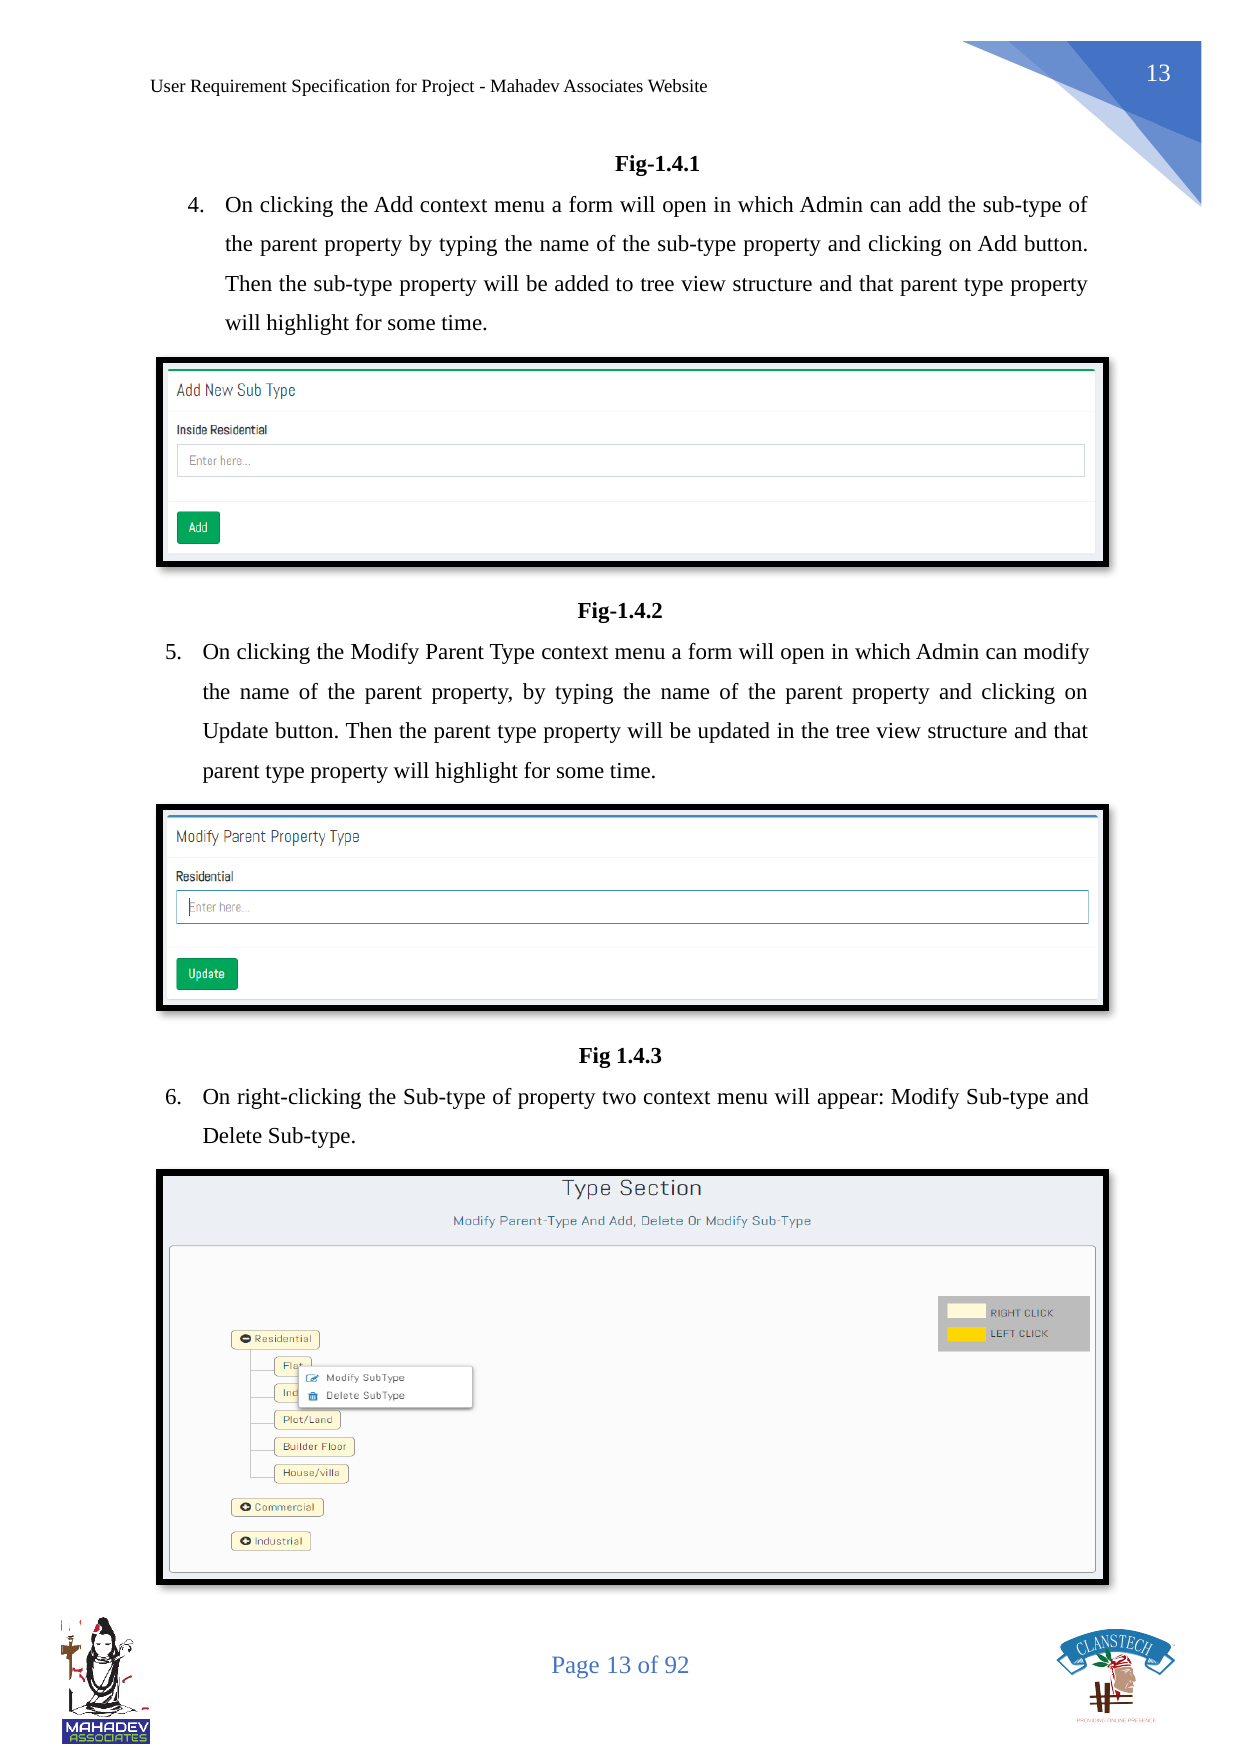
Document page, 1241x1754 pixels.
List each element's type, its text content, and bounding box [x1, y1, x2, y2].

list On clicking the Modify Parent Type context menu a form will open in which Admin can modify the name of the parent property, by typing the name of the parent property and clicking on Update button. Then the parent type property will be updated in the tree view structure and that parent type property will highlight for some time. [165, 638, 1090, 783]
text Fig 1.4.3 [150, 1042, 1090, 1068]
text Fig-1.4.1 [225, 150, 1090, 176]
picture [163, 810, 1103, 1005]
picture [163, 1176, 1103, 1579]
list On right-clicking the Sub-type of property two context menu will appear: Modify Sub-type and Delete Sub-type. [165, 1083, 1090, 1149]
picture [60, 1601, 150, 1744]
picture [163, 363, 1103, 561]
text Fig-1.4.2 [150, 597, 1090, 624]
picture [1056, 1629, 1175, 1724]
picture [962, 41, 1202, 207]
list On clicking the Add context menu a form will open in which Admin can add the sub-type of the parent property by typing the name of the sub-type property and clicking on Add button. Then the sub-type property will be added to tree view structure and that parent type property will highlight for some time. [187, 191, 1090, 336]
